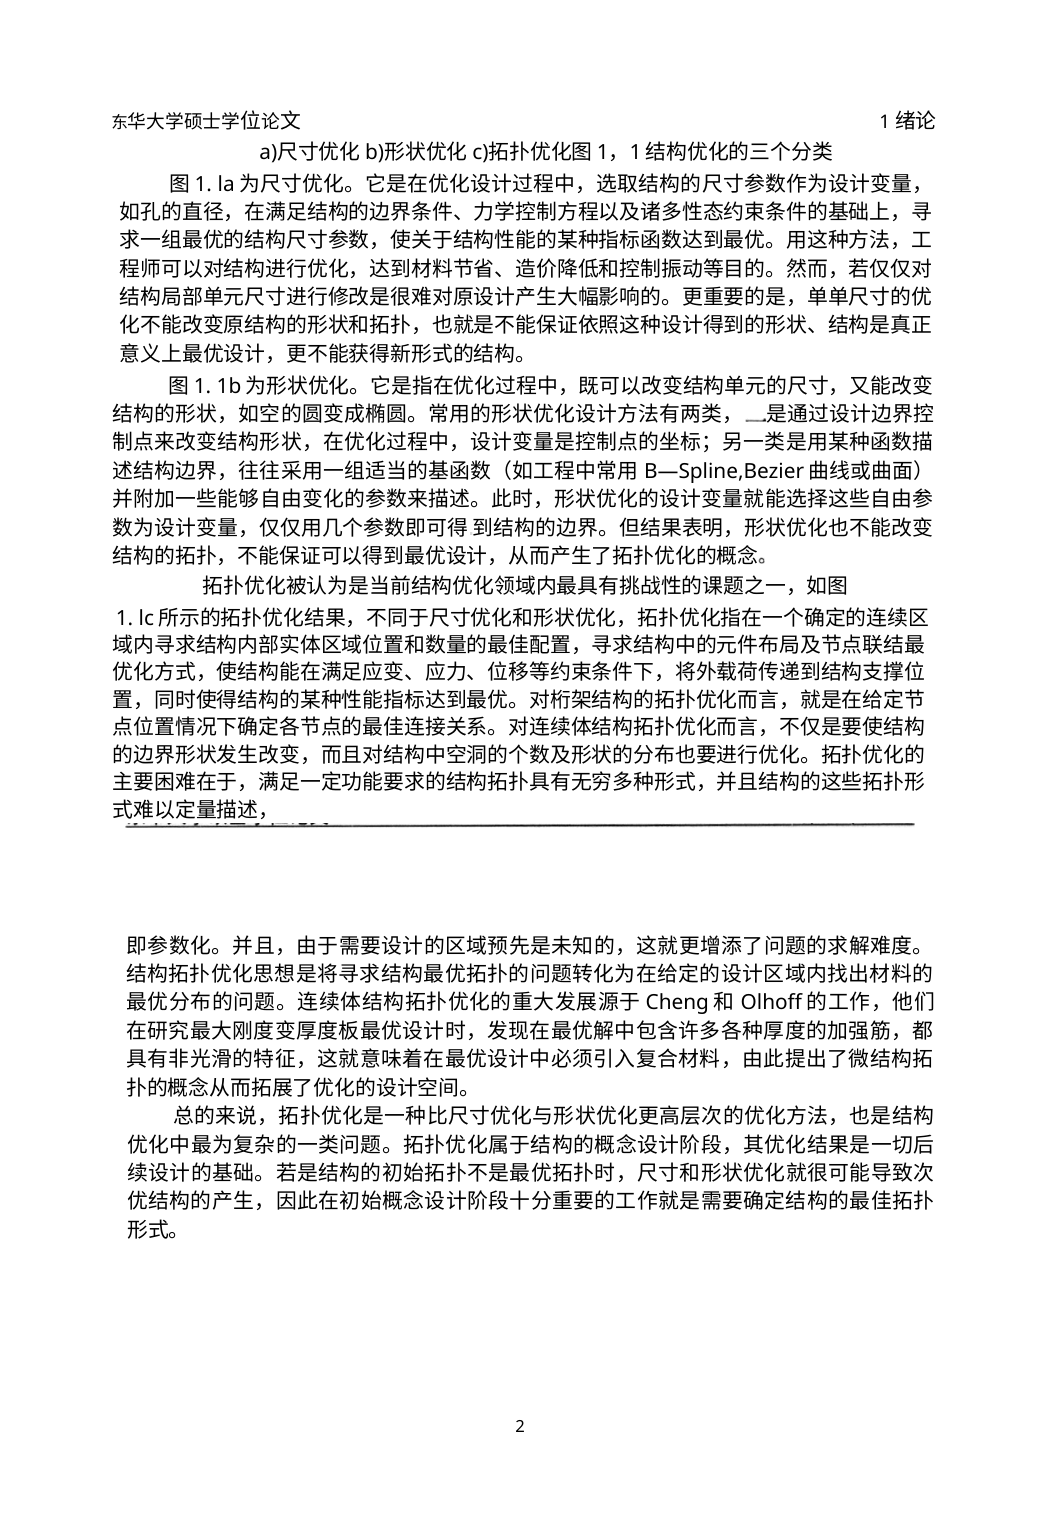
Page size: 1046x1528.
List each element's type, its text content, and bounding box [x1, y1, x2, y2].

text 图1. 1b为形状优化。它是指在优化过程中，既可以改变结构单元的尺寸，又能改变结构的形状，如空的圆变成椭圆。常用的形状优化设计方法有两类，是通过设计边界控制点来改变结构形状，在优化过程中，设计变量是控制点的坐标；另一类是用某种函数描述结构边界，往往采用一组适当的基函数（如工程中常用B—Spline,Bezier曲线或曲面）并附加一些能够自由变化的参数来描述。此时，形状优化的设计变量就能选择这些自由参数为设计变量，仅仅用几个参数即可得到结构的边界。但结果表明，形状优化也不能改变结构的拓扑，不能保证可以得到最优设计，从而产生了拓扑优化的概念 [112, 370, 935, 569]
picture [125, 823, 915, 828]
text 拓扑优化被认为是当前结构优化领域内最具有挑战性的课题之一，如图 [154, 569, 897, 600]
text 总的来说，拓扑优化是一种比尺寸优化与形状优化更高层次的优化方法，也是结构优化中最为复杂的一类问题。拓扑优化属于结构的概念设计阶段，其优化结果是一切后续设计的基础。若是结构的初始拓扑不是最优拓扑时，尺寸和形状优化就很可能导致次优结构的产生，因此在初始概念设计阶段十分重要的工作就是需要确定结构的最佳拓扑形式。 [127, 1101, 935, 1243]
picture [745, 418, 767, 422]
text 1. lc所示的拓扑优化结果，不同于尺寸优化和形状优化，拓扑优化指在一个确定的连续区域内寻求结构内部实体区域位置和数量的最佳配置，寻求结构中的元件布局及节点联结最优化方式，使结构能在满足应变、应力、位移等约束条件下，将外载荷传递到结构支撑位置，同时使得结构的某种性能指标达到最优。对桁架结构的拓扑优化而言，就是在给定节点位置情况下确定各节点的最佳连接关系。对连续体结构拓扑优化而言，不仅是要使结构的边界形状发生改变，而且对结构中空洞的个数及形状的分布也要进行优化。拓扑优化的主要困难在于，满足一定功能要求的结构拓扑具有无穷多种形式，并且结构的这些拓扑形式难以定量描述， [112, 603, 935, 823]
text a)尺寸优化 b)形状优化 c)拓扑优化图1，1结构优化的三个分类 [259, 137, 855, 165]
text 图1. la为尺寸优化。它是在优化设计过程中，选取结构的尺寸参数作为设计变量，如孔的直径，在满足结构的边界条件、力学控制方程以及诸多性态约束条件的基础上，寻求一组最优的结构尺寸参数，使关于结构性能的某种指标函数达到最优。用这种方法，工程师可以对结构进行优化，达到材料节省、造价降低和控制振动等目的。然而，若仅仅对结构局部单元尺寸进行修改是很难对原设计产生大幅影响的。更重要的是，单单尺寸的优化不能改变原结构的形状和拓扑，也就是不能保证依照这种设计得到的形状、结构是真正意义上最优设计，更不能获得新形式的结构。 [119, 168, 935, 367]
text 即参数化。并且，由于需要设计的区域预先是未知的，这就更增添了问题的求解难度。结构拓扑优化思想是将寻求结构最优拓扑的问题转化为在给定的设计区域内找出材料的最优分布的问题。连续体结构拓扑优化的重大发展源于Cheng和 Olhoff的工作，他们在研究最大刚度变厚度板最优设计时，发现在最优解中包含许多各种厚度的加强筋，都具有非光滑的特征，这就意味着在最优设计中必须引入复合材料，由此提出了微结构拓扑的概念从而拓展了优化的设计空间。 [126, 931, 935, 1101]
picture [758, 557, 765, 564]
